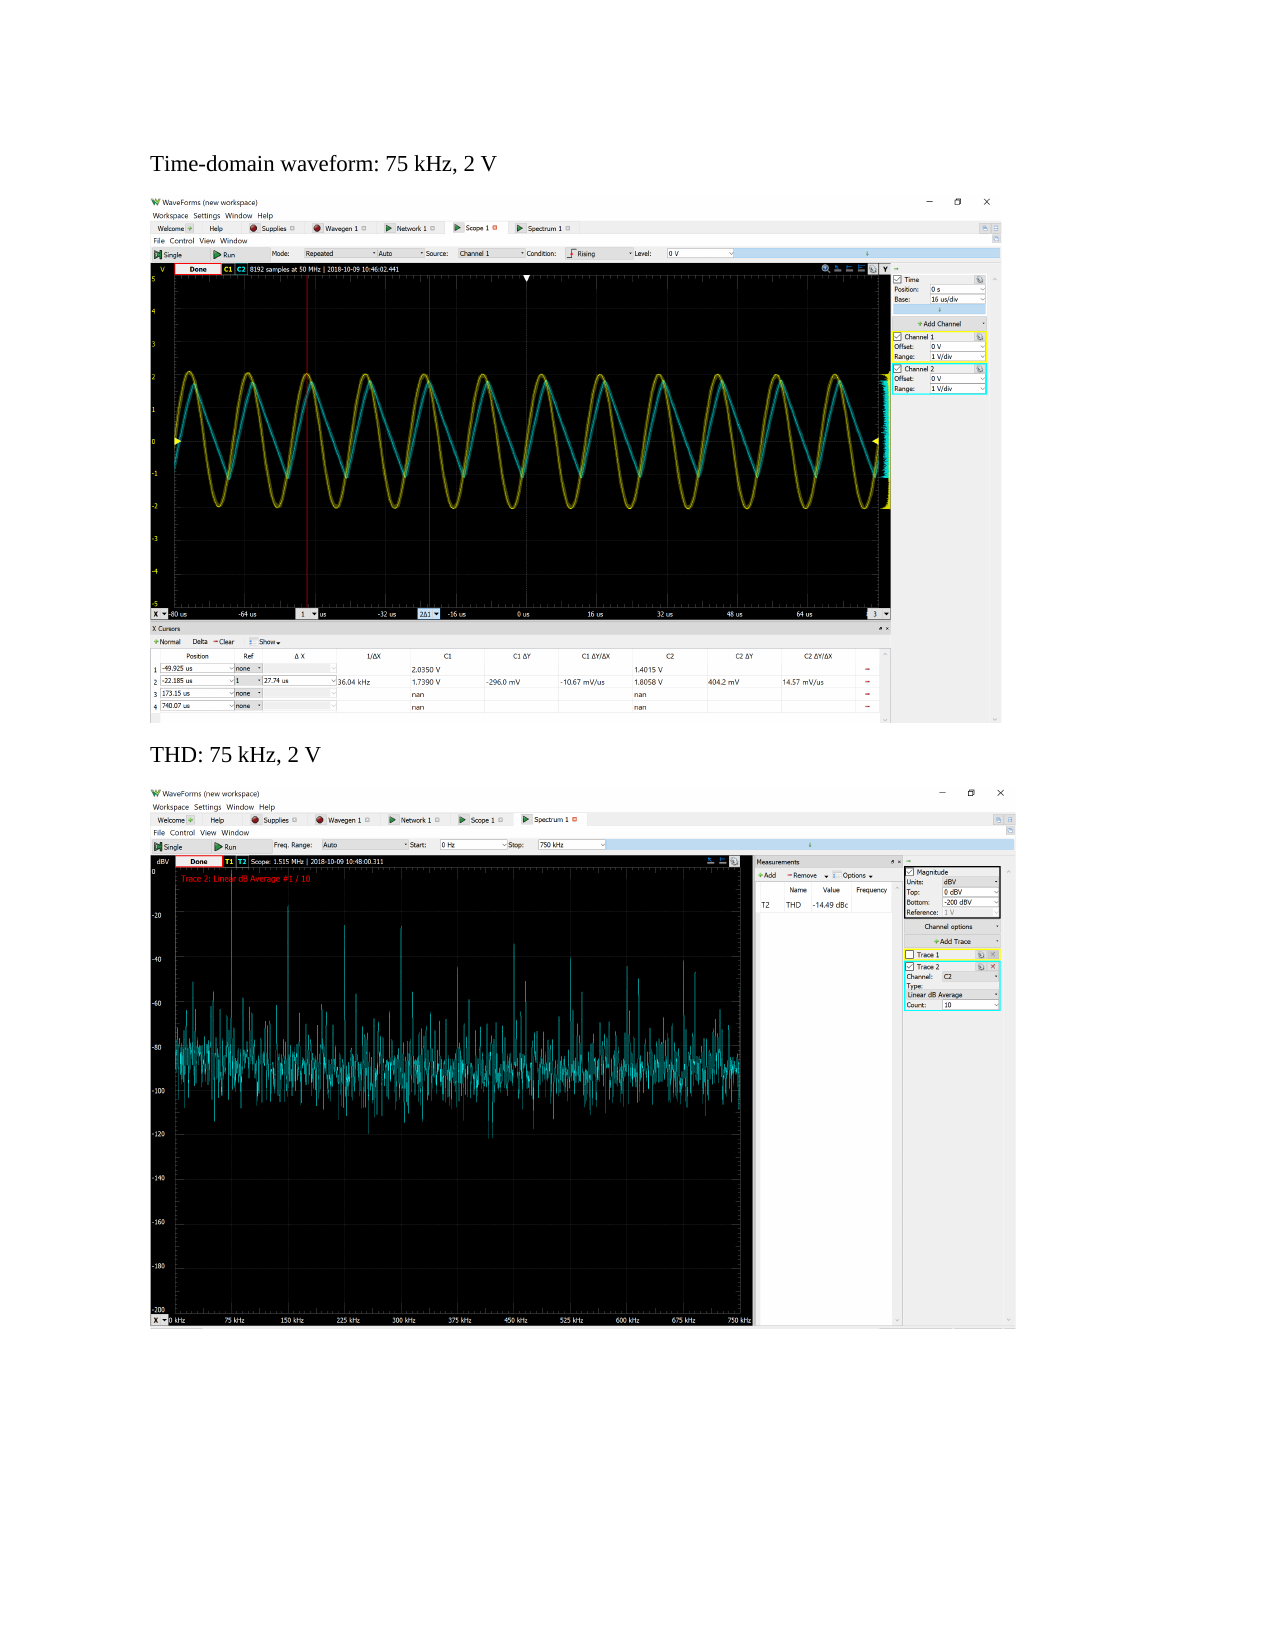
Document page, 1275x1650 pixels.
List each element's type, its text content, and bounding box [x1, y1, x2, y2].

picture [150, 786, 1016, 1329]
text Time-domain waveform: 75 kHz, 2 V [150, 150, 1125, 176]
picture [150, 195, 1002, 723]
text THD: 75 kHz, 2 V [150, 741, 1125, 767]
